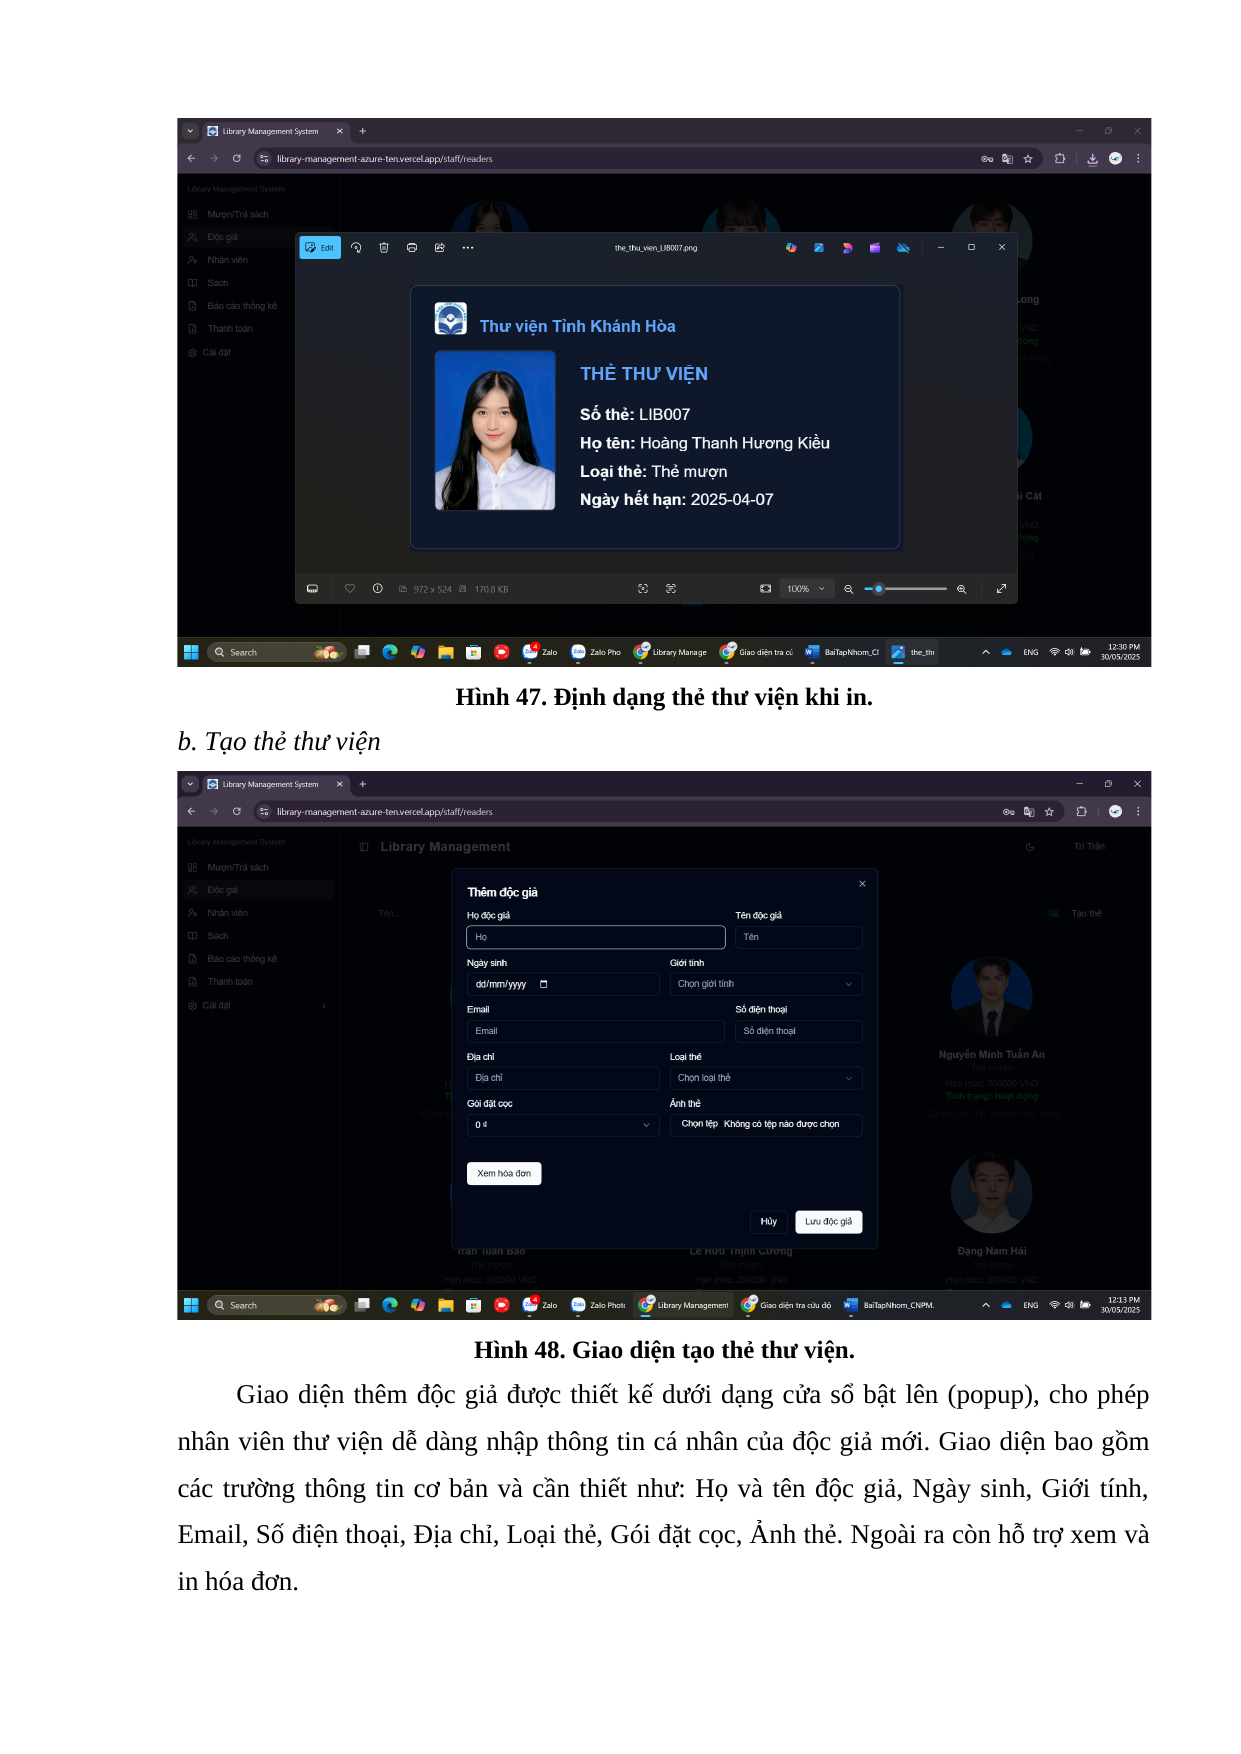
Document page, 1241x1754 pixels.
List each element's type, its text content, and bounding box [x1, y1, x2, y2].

picture [177, 118, 1152, 667]
subtitle b. Tạo thẻ thư viện [177, 725, 1152, 756]
text Giao diện thêm độc giả được thiết kế dưới dạng cửa sổ bật lên (popup), cho phép nhân viên thư viện dễ dàng nhập thông tin cá nhân của độc giả mới. Giao diện bao gồm các trường thông tin cơ bản và cần thiết như: Họ và tên độc giả, Ngày sinh, Giới tính, Email, Số điện thoại, Địa chỉ, Loại thẻ, Gói đặt cọc, Ảnh thẻ. Ngoài ra còn hỗ trợ xem và in hóa đơn. [177, 1378, 1152, 1596]
picture [177, 771, 1152, 1320]
